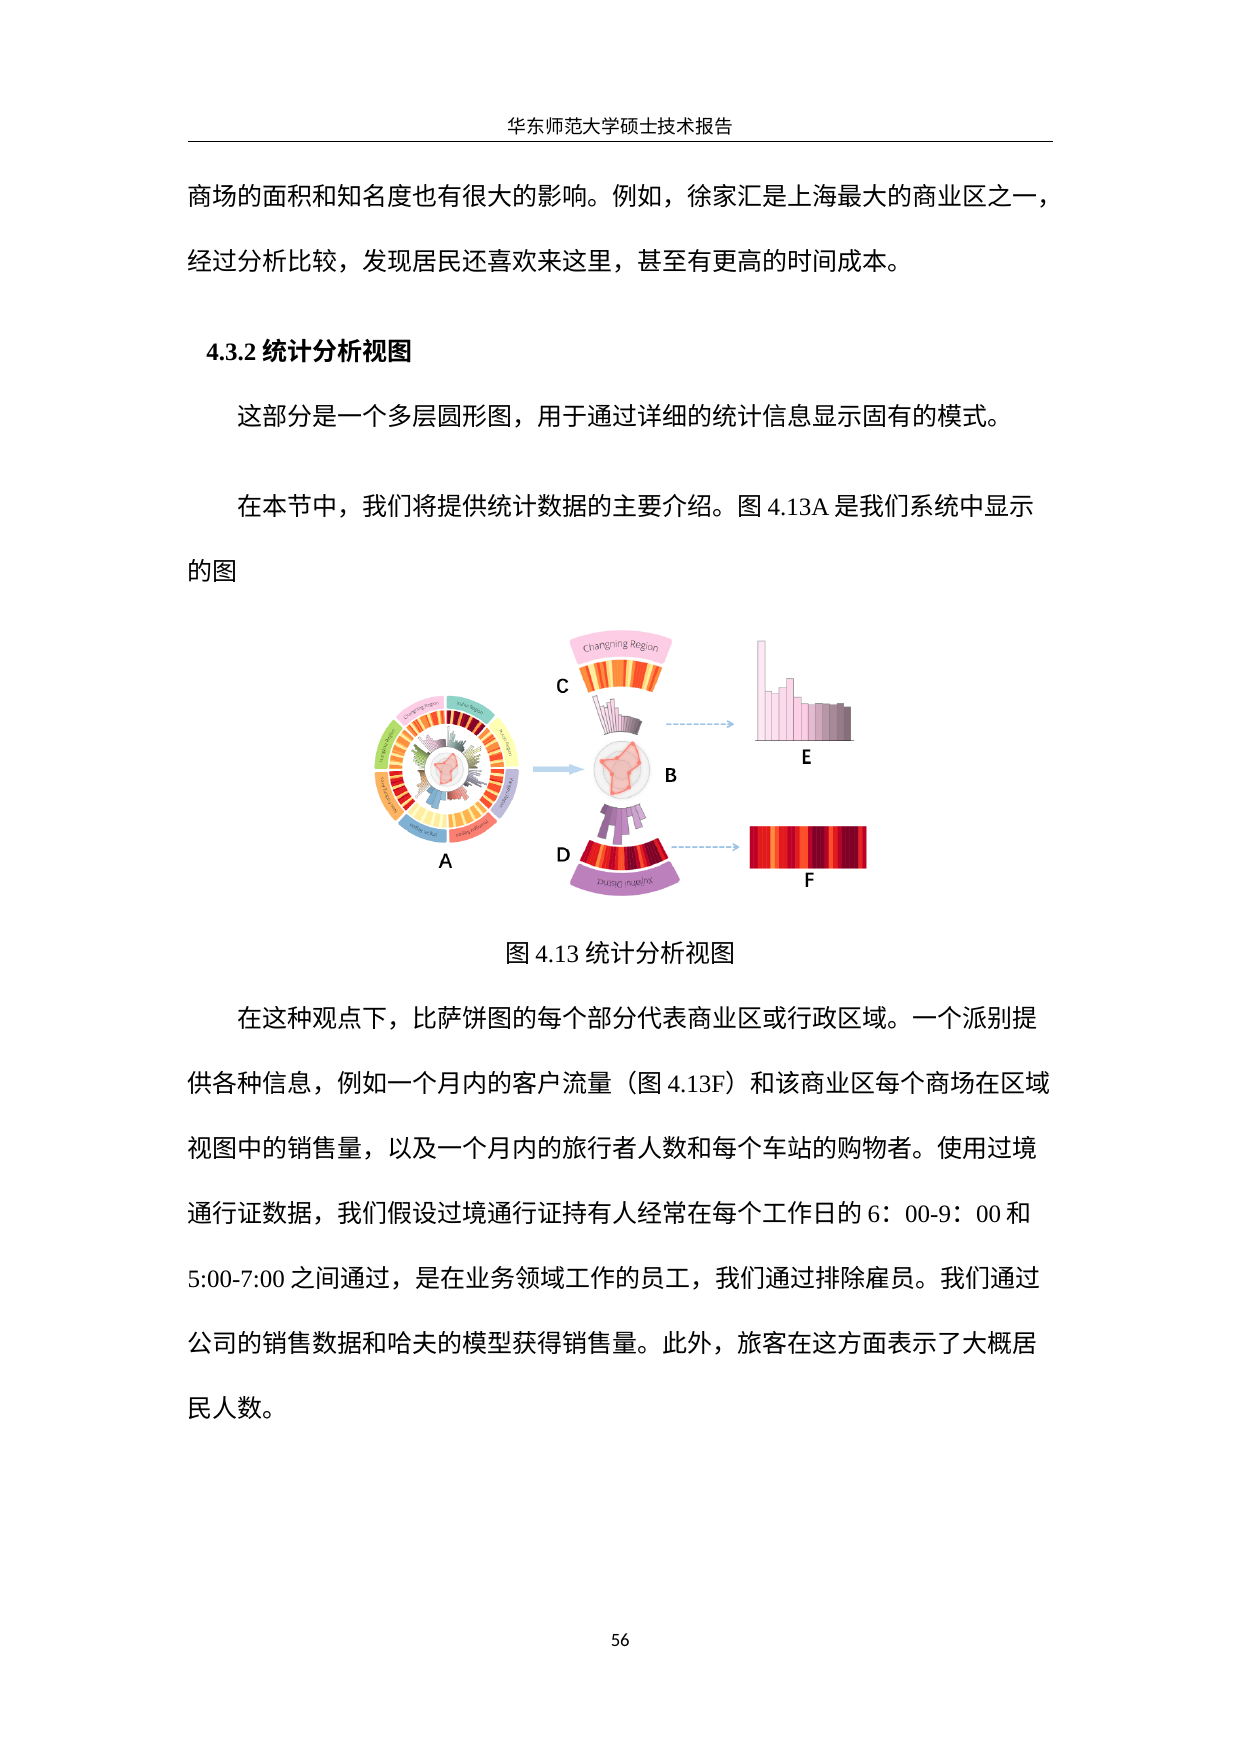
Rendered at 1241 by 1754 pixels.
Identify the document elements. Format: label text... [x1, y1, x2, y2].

picture [352, 627, 888, 900]
text 这部分是一个多层圆形图，用于通过详细的统计信息显示固有的模式。 [187, 382, 1053, 447]
text 在这种观点下，比萨饼图的每个部分代表商业区或行政区域。一个派别提供各种信息，例如一个月内的客户流量（图4.13F）和该商业区每个商场在区域视图中的销售量，以及一个月内的旅行者人数和每个车站的购物者。使用过境通行证数据，我们假设过境通行证持有人经常在每个工作日的6：00-9：00和5:00-7:00之间通过，是在业务领域工作的员工，我们通过排除雇员。我们通过公司的销售数据和哈夫的模型获得销售量。此外，旅客在这方面表示了大概居民人数。 [187, 984, 1053, 1439]
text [187, 162, 1053, 292]
text 在本节中，我们将提供统计数据的主要介绍。图4.13A是我们系统中显示的图 [187, 472, 1053, 602]
text 图4.13 统计分析视图 [187, 919, 1053, 984]
subtitle 统计分析视图 [206, 317, 1053, 382]
